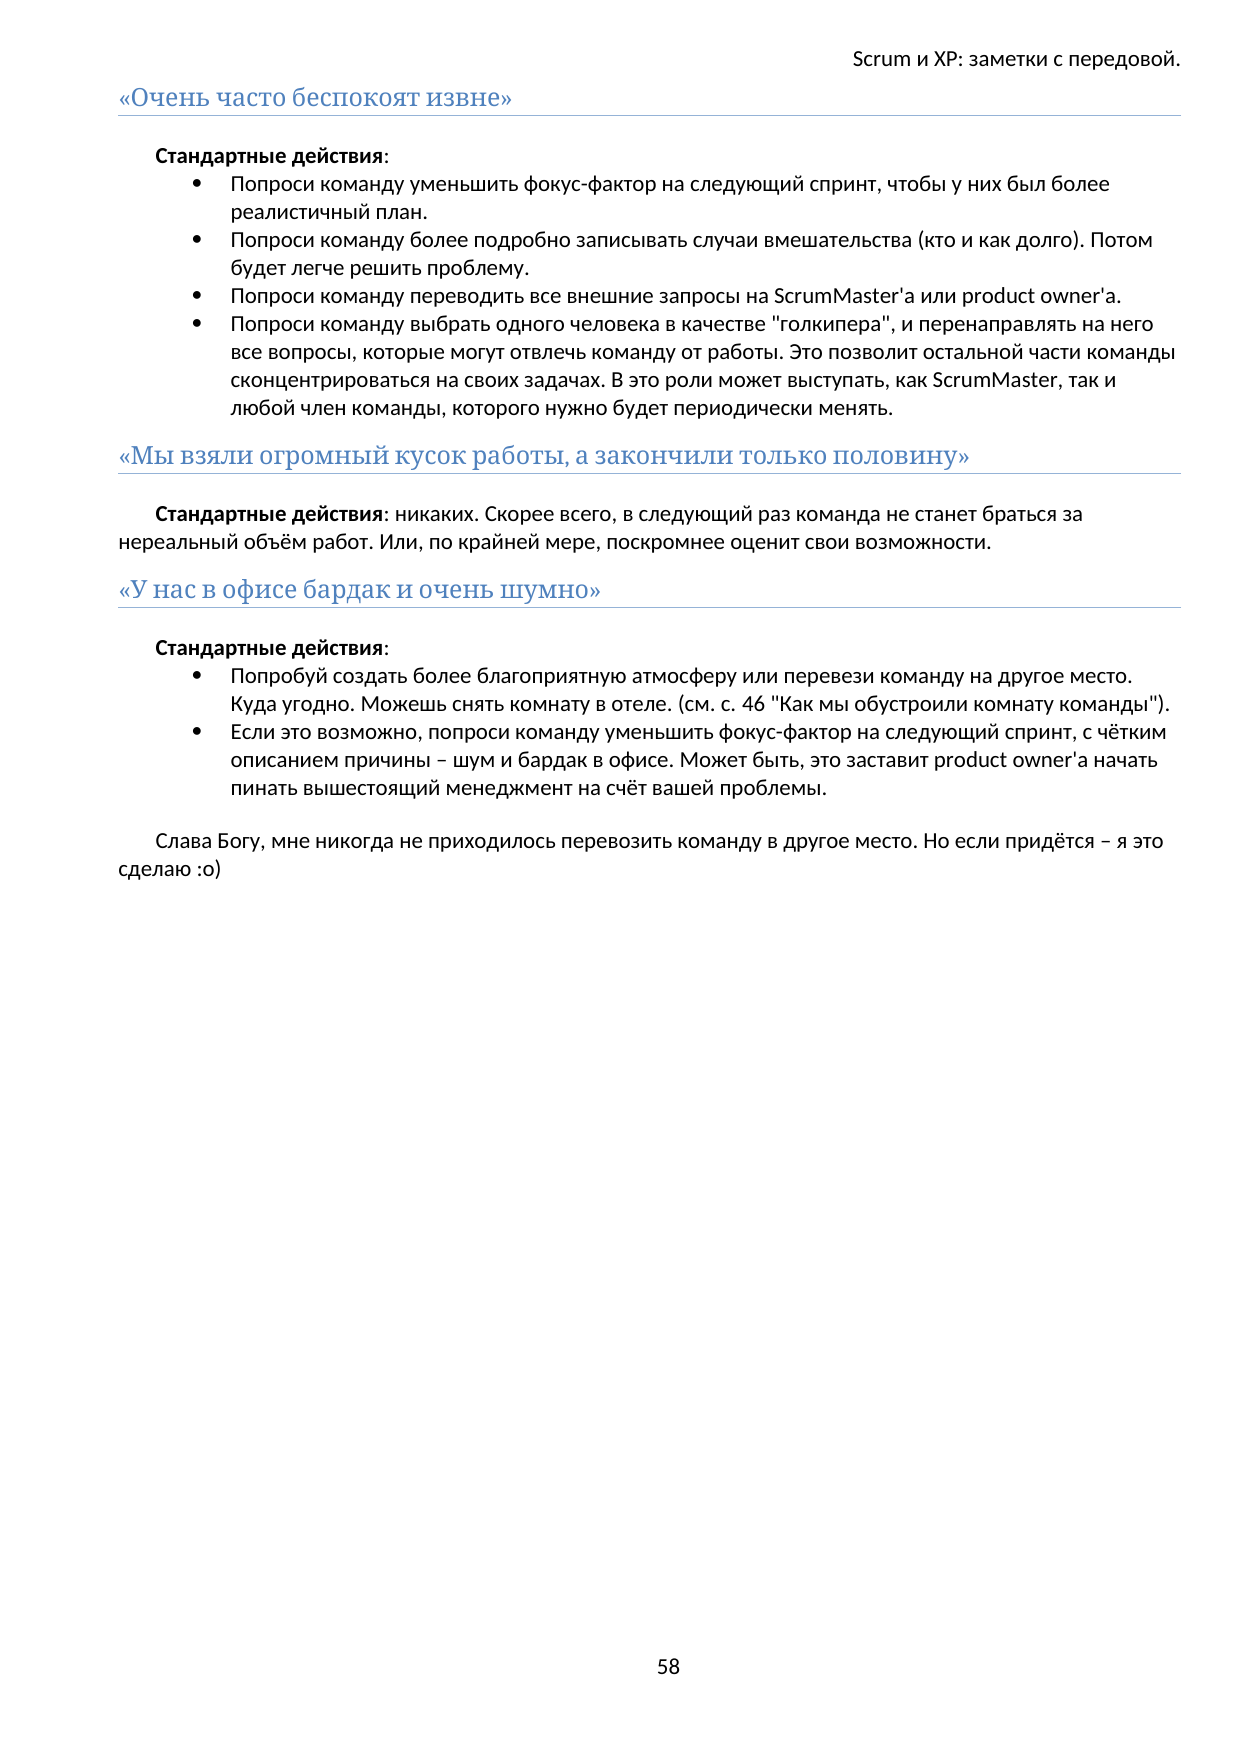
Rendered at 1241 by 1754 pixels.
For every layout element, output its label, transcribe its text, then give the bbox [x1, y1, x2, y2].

text Стандартные действия: [118, 633, 1181, 661]
list Попробуй создать более благоприятную атмосферу или перевези команду на другое место. Куда угодно. Можешь снять комнату в отеле. (см. с. 46 "Как мы обустроили комнату команды"). [193, 661, 1181, 717]
text Слава Богу, мне никогда не приходилось перевозить команду в другое место. Но если придётся – я это сделаю :o) [118, 826, 1181, 882]
subtitle «Мы взяли огромный кусок работы, а закончили только половину» [118, 442, 1181, 473]
text Стандартные действия: [118, 141, 1181, 169]
list Если это возможно, попроси команду уменьшить фокус-фактор на следующий спринт, с чётким описанием причины – шум и бардак в офисе. Может быть, это заставит product owner'а начать пинать вышестоящий менеджмент на счёт вашей проблемы. [193, 717, 1181, 801]
text Стандартные действия: никаких. Скорее всего, в следующий раз команда не станет браться за нереальный объём работ. Или, по крайней мере, поскромнее оценит свои возможности. [118, 499, 1181, 555]
list Попроси команду уменьшить фокус-фактор на следующий спринт, чтобы у них был более реалистичный план. [193, 169, 1181, 225]
subtitle «Очень часто беспокоят извне» [118, 84, 1181, 115]
list Попроси команду более подробно записывать случаи вмешательства (кто и как долго). Потом будет легче решить проблему. [193, 225, 1181, 281]
list Попроси команду переводить все внешние запросы на ScrumMaster'а или product owner'а. [193, 281, 1181, 309]
list Попроси команду выбрать одного человека в качестве "голкипера", и перенаправлять на него все вопросы, которые могут отвлечь команду от работы. Это позволит остальной части команды сконцентрироваться на своих задачах. В это роли может выступать, как ScrumMaster, так и любой член команды, которого нужно будет периодически менять. [193, 309, 1181, 421]
subtitle «У нас в офисе бардак и очень шумно» [118, 576, 1181, 607]
